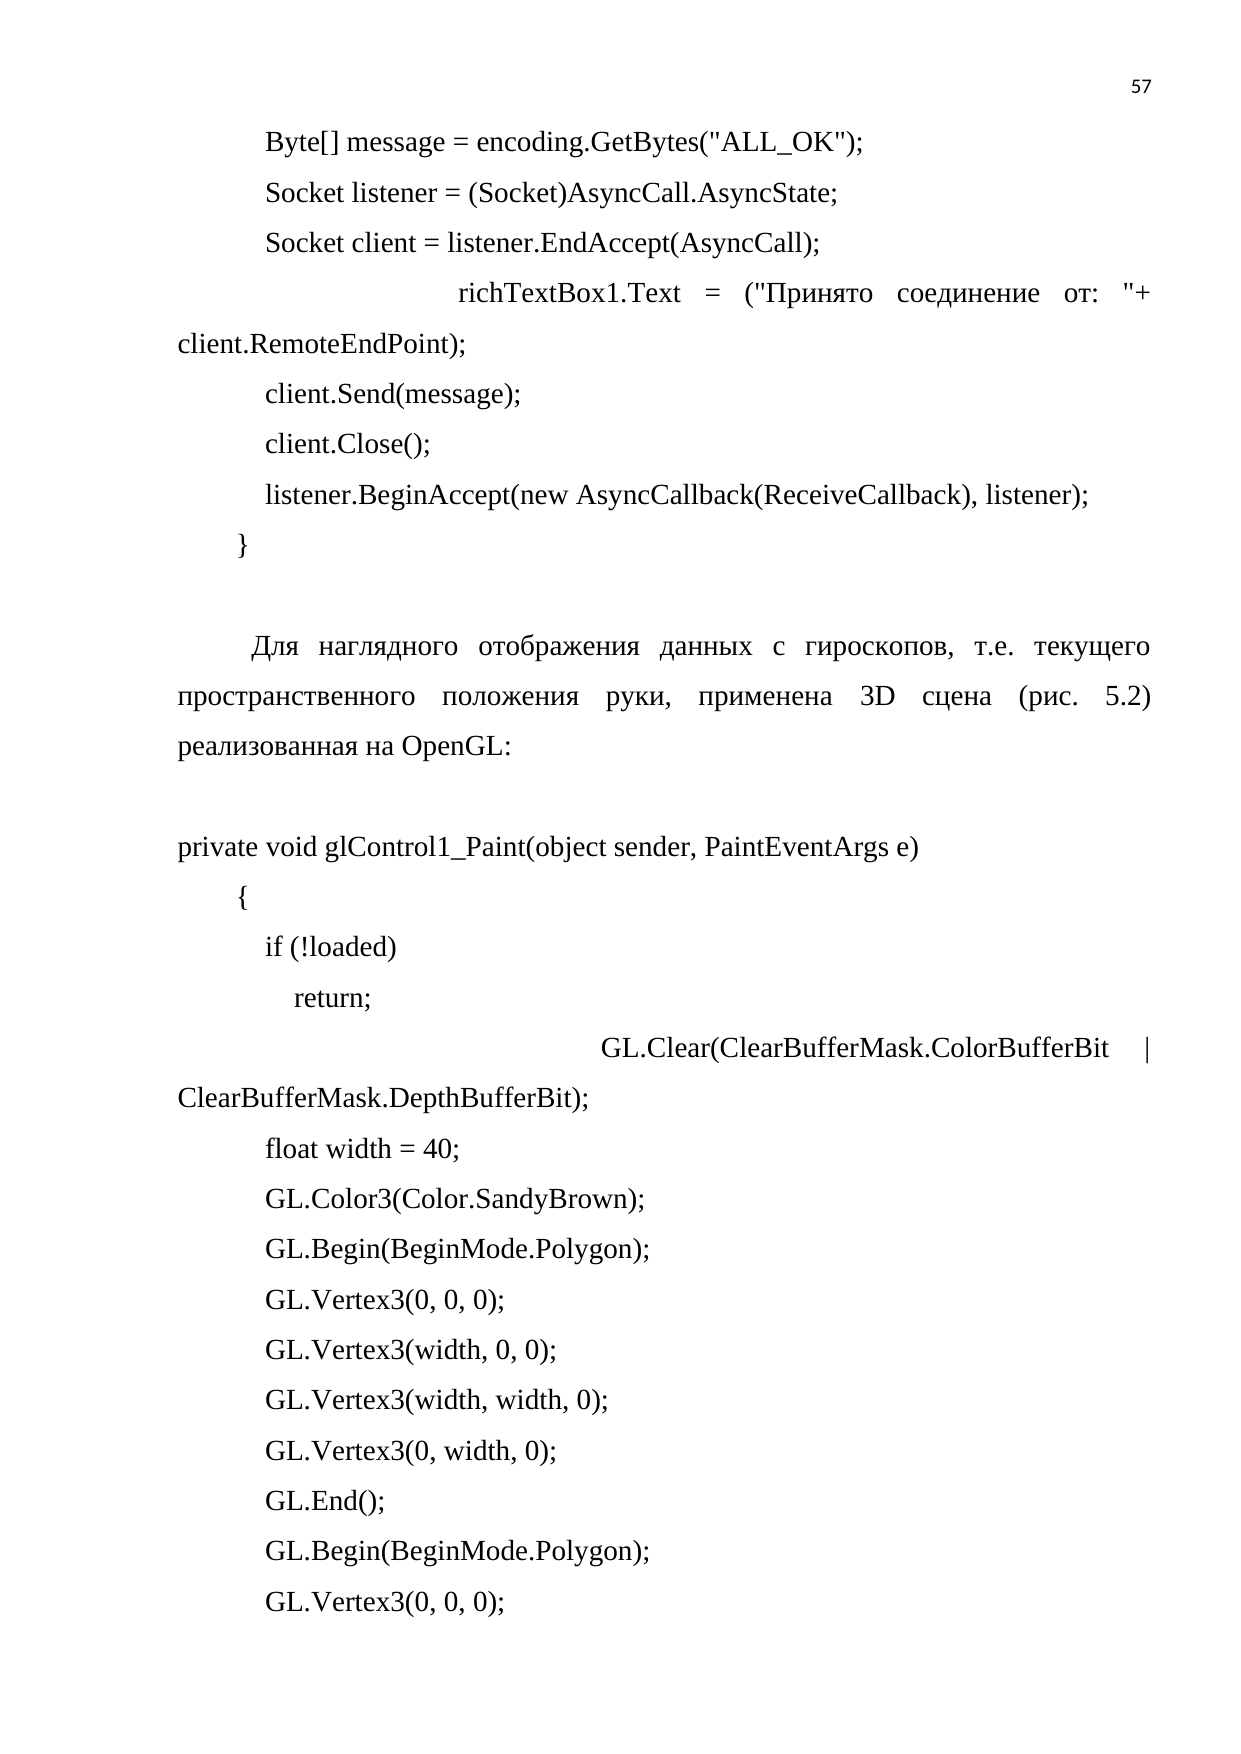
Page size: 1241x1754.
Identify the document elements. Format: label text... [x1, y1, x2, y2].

text client.Close(); [177, 426, 1152, 460]
text Socket listener = (Socket)AsyncCall.AsyncState; [177, 175, 1152, 208]
text } [177, 527, 1152, 561]
text GL.Begin(BeginMode.Polygon); [177, 1231, 1152, 1265]
text return; [177, 980, 1152, 1013]
text GL.Vertex3(width, width, 0); [177, 1382, 1152, 1416]
text Socket client = listener.EndAccept(AsyncCall); [177, 225, 1152, 259]
text GL.Vertex3(width, 0, 0); [177, 1332, 1152, 1366]
text GL.Color3(Color.SandyBrown); [177, 1181, 1152, 1215]
text GL.Vertex3(0, 0, 0); [177, 1282, 1152, 1315]
text GL.End(); [177, 1483, 1152, 1517]
text float width = 40; [177, 1131, 1152, 1164]
text GL.Vertex3(0, width, 0); [177, 1433, 1152, 1466]
text client.Send(message); [177, 376, 1152, 410]
text GL.Begin(BeginMode.Polygon); [177, 1533, 1152, 1567]
text Byte[] message = encoding.GetBytes("ALL_OK"); [177, 124, 1152, 158]
text richTextBox1.Text = ("Принято соединение от: "+ client.RemoteEndPoint); [177, 276, 1152, 359]
text private void glControl1_Paint(object sender, PaintEventArgs e) [177, 829, 1152, 862]
text listener.BeginAccept(new AsyncCallback(ReceiveCallback), listener); [177, 477, 1152, 510]
text if (!loaded) [177, 929, 1152, 963]
text GL.Vertex3(0, 0, 0); [177, 1584, 1152, 1617]
text { [177, 879, 1152, 913]
text Для наглядного отображения данных с гироскопов, т.е. текущего пространственного положения руки, применена 3D сцена (рис. 5.2) реализованная на OpenGL: [177, 628, 1152, 762]
text GL.Clear(ClearBufferMask.ColorBufferBit | ClearBufferMask.DepthBufferBit); [177, 1030, 1152, 1114]
